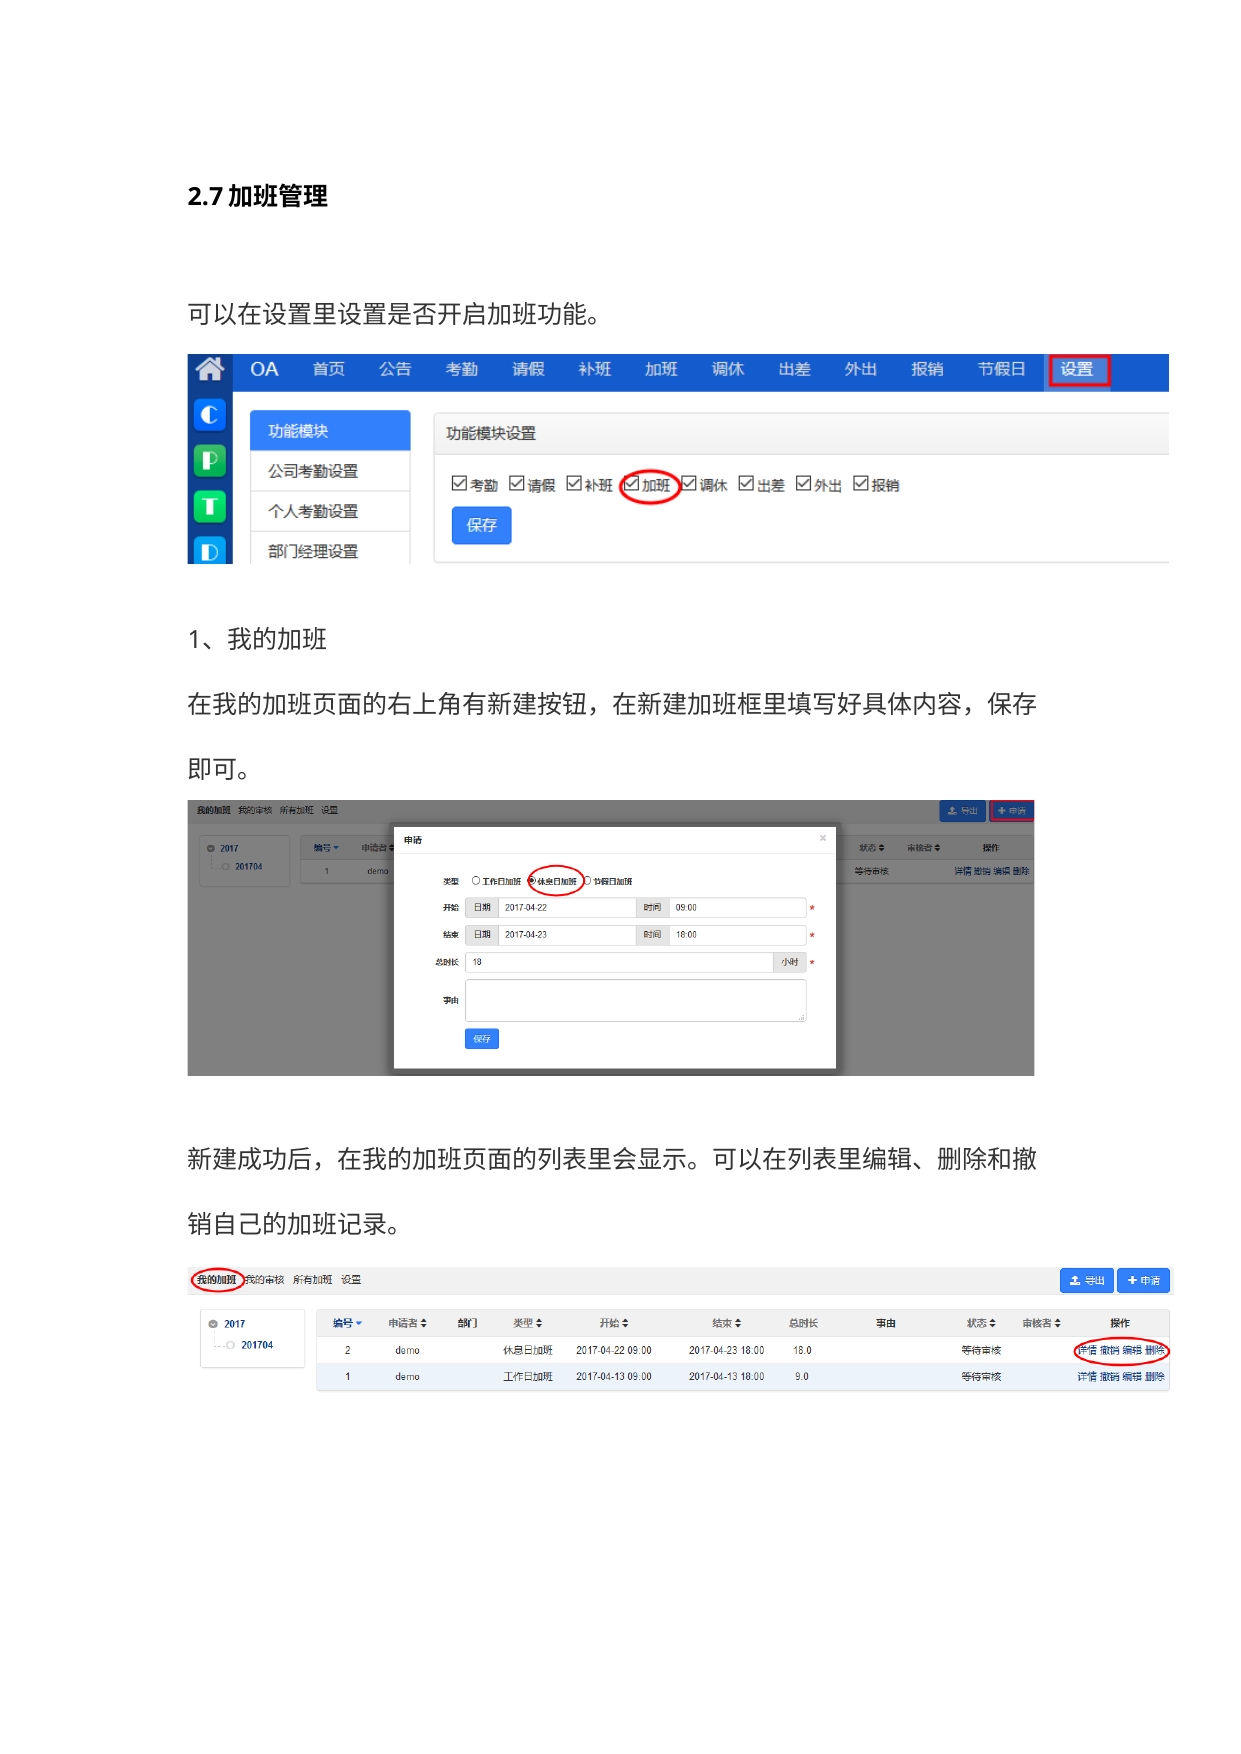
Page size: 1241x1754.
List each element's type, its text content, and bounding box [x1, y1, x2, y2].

picture [187, 1267, 1174, 1406]
text 1、我的加班 [187, 606, 1053, 671]
text 可以在设置里设置是否开启加班功能。 [187, 281, 1053, 354]
picture [187, 800, 1035, 1076]
text 新建成功后，在我的加班页面的列表里会显示。可以在列表里编辑、删除和撤销自己的加班记录。 [187, 1126, 1053, 1256]
text 在我的加班页面的右上角有新建按钮，在新建加班框里填写好具体内容，保存即可。 [187, 671, 1053, 801]
picture [187, 354, 1169, 564]
subtitle 2.7加班管理 [187, 162, 1053, 227]
